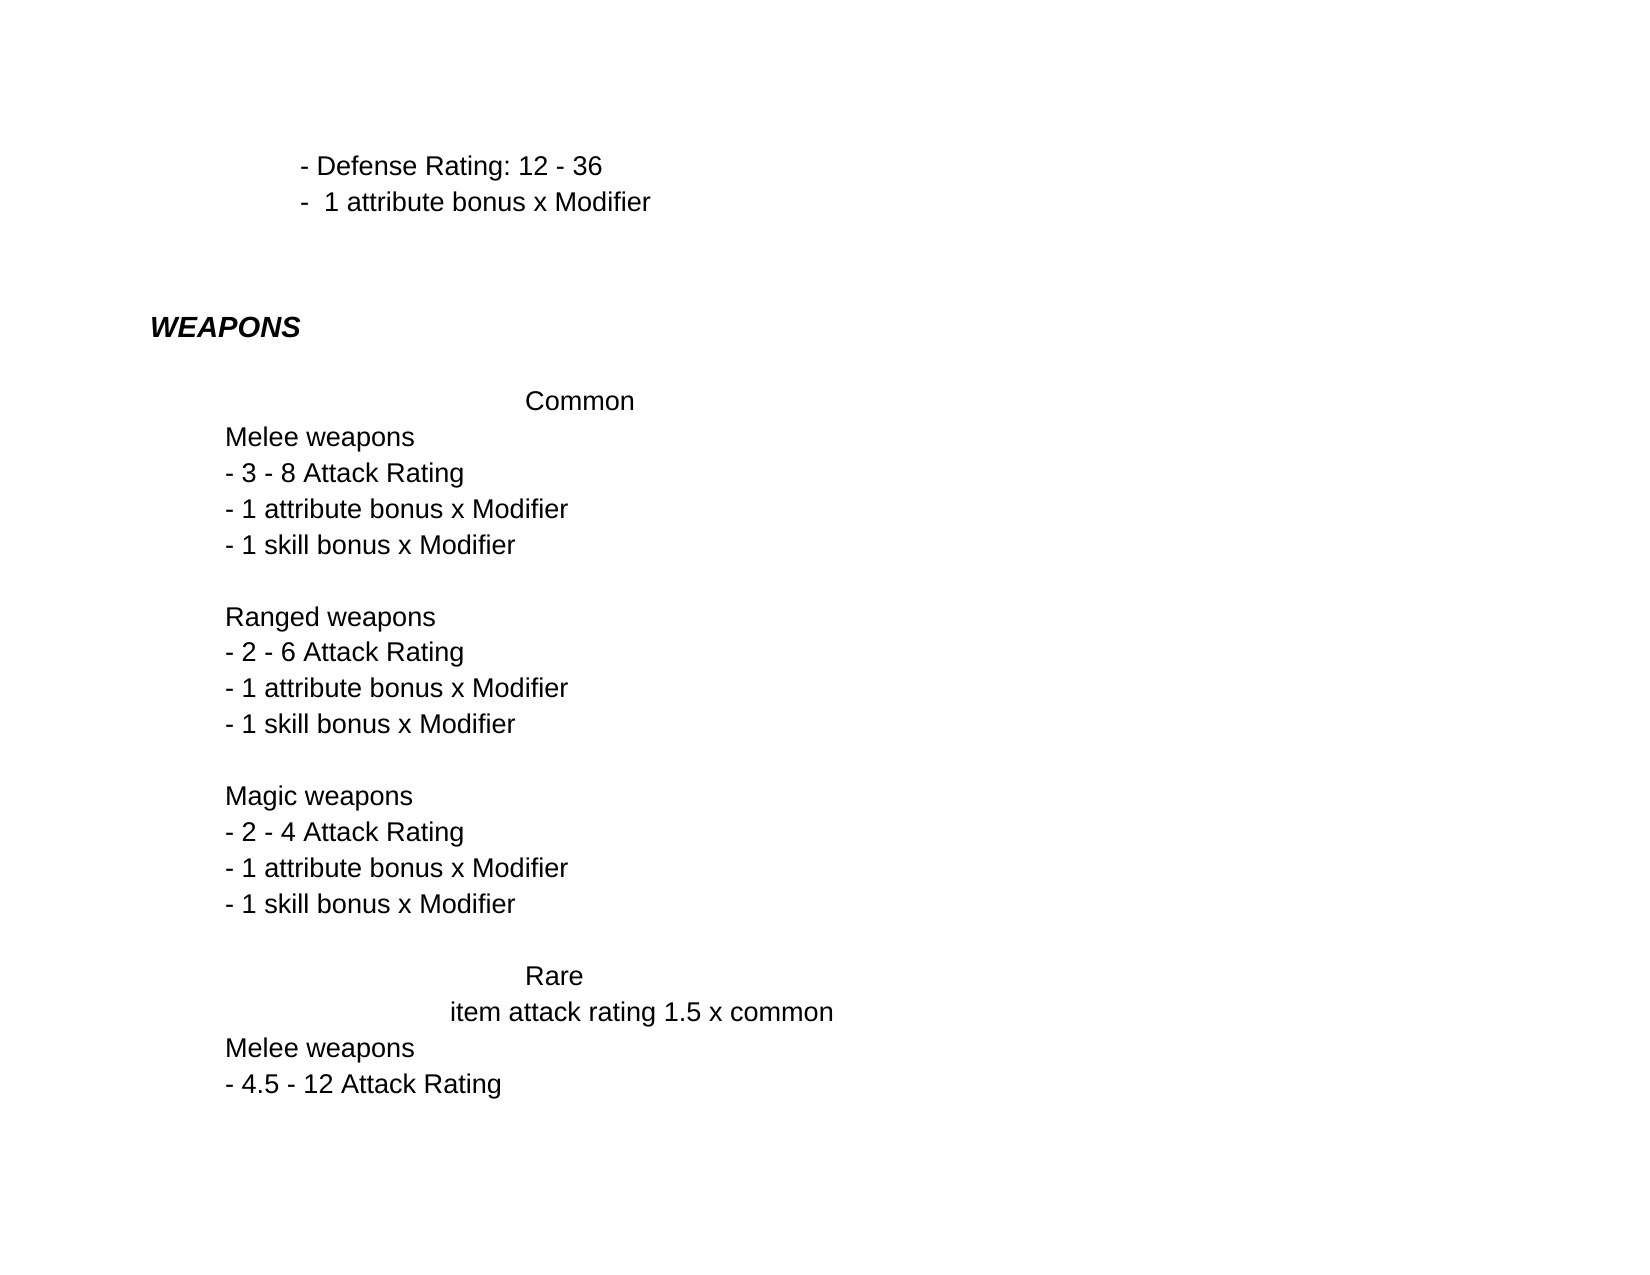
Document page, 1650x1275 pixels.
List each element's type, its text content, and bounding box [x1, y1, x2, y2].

text - 1 attribute bonus x Modifier [150, 186, 1500, 217]
text Melee weapons [150, 421, 1500, 452]
text Ranged weapons [150, 601, 1500, 632]
subtitle WEAPONS [150, 310, 1500, 344]
text Melee weapons [150, 1032, 1500, 1063]
text - 2 - 4 Attack Rating [150, 816, 1500, 847]
text - 2 - 6 Attack Rating [150, 636, 1500, 668]
text - 1 skill bonus x Modifier [150, 529, 1500, 560]
text - 1 skill bonus x Modifier [150, 708, 1500, 739]
text - 1 attribute bonus x Modifier [150, 493, 1500, 524]
text Common [150, 385, 1500, 416]
text - 3 - 8 Attack Rating [150, 457, 1500, 488]
text - 1 attribute bonus x Modifier [150, 672, 1500, 704]
text - 1 skill bonus x Modifier [150, 888, 1500, 919]
text - 4.5 - 12 Attack Rating [150, 1068, 1500, 1099]
text Rare [150, 960, 1500, 991]
text - 1 attribute bonus x Modifier [150, 852, 1500, 883]
text Magic weapons [150, 780, 1500, 811]
text - Defense Rating: 12 - 36 [150, 150, 1500, 181]
text item attack rating 1.5 x common [150, 996, 1500, 1027]
